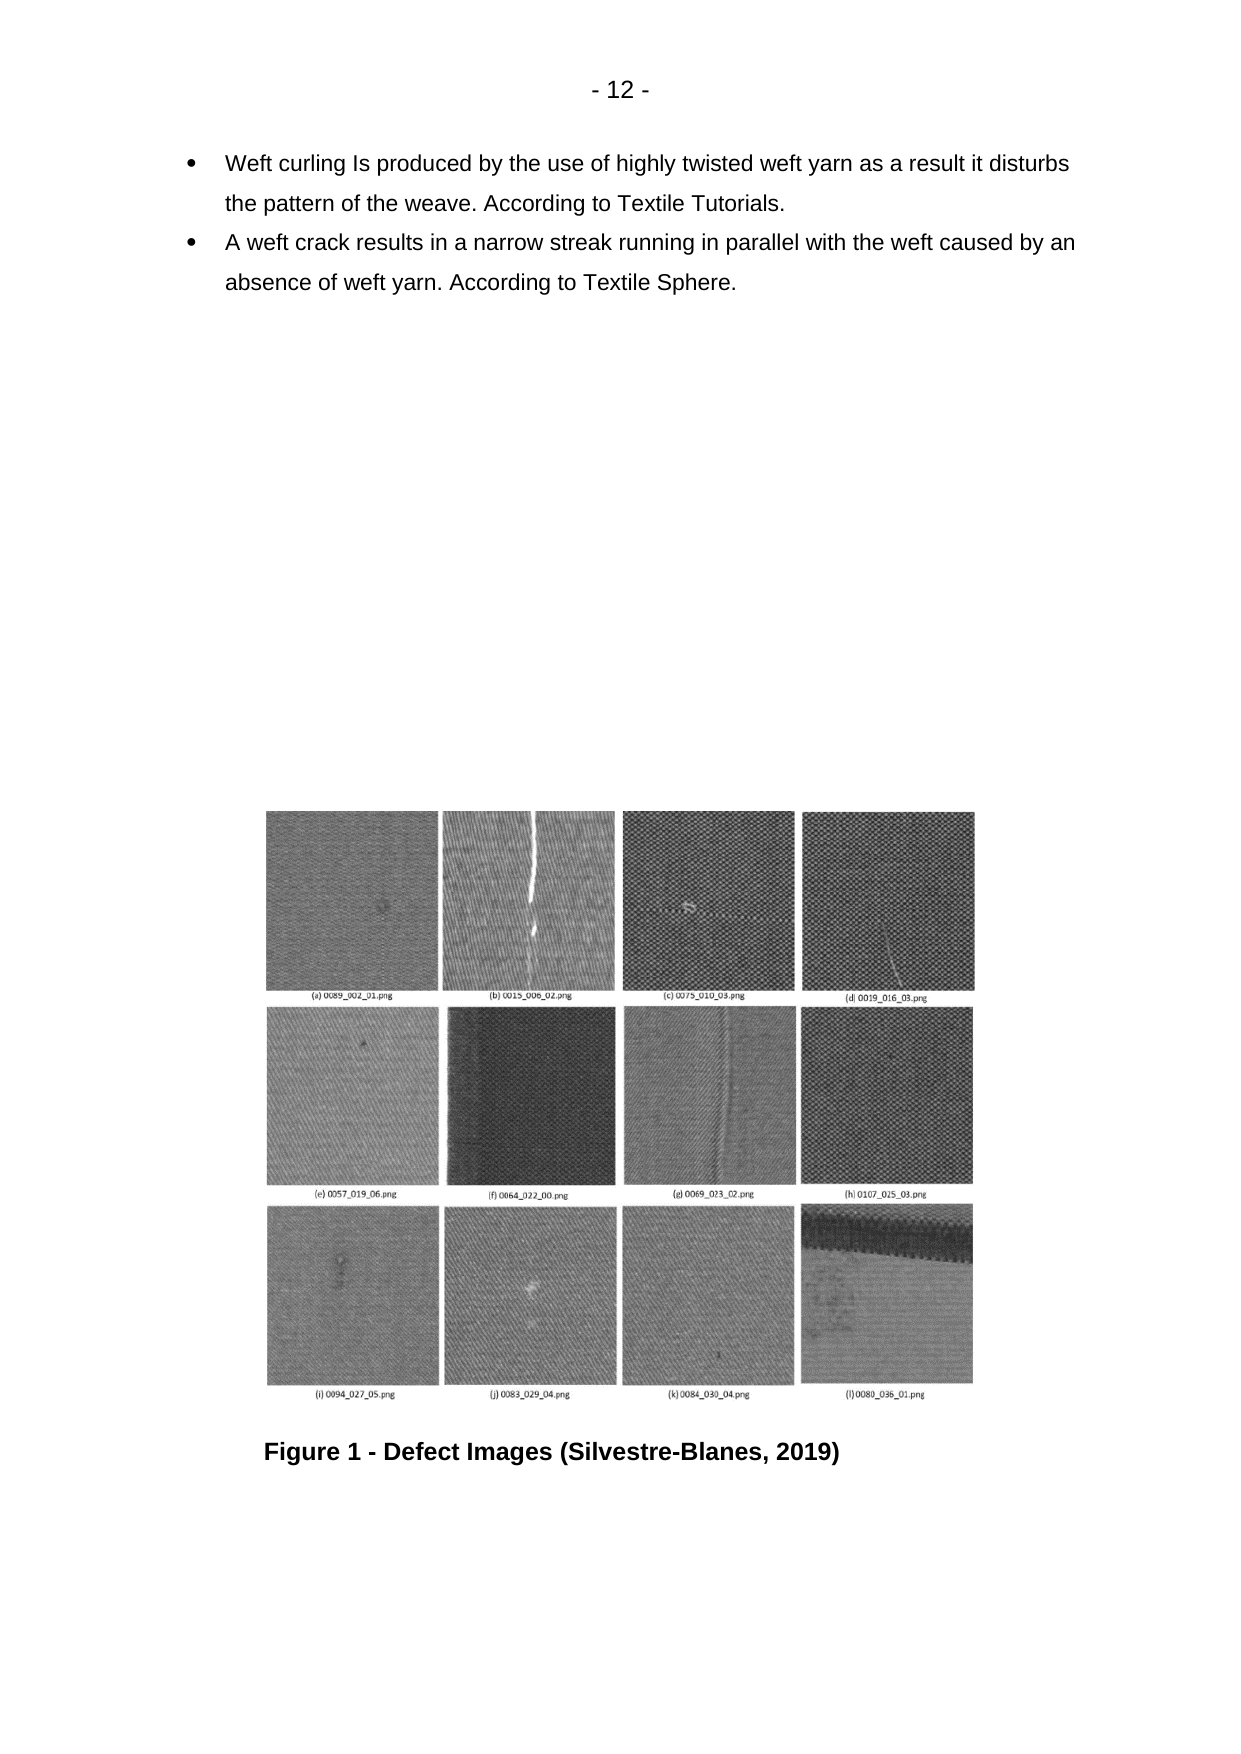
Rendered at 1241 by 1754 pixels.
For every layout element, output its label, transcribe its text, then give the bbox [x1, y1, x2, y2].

list A weft crack results in a narrow streak running in parallel with the weft caused by an absence of weft yarn. According to Textile Sphere. [187, 229, 1090, 295]
list Weft curling Is produced by the use of highly twisted weft yarn as a result it disturbs the pattern of the weave. According to Textile Tutorials. [187, 150, 1090, 216]
picture [263, 806, 976, 1403]
